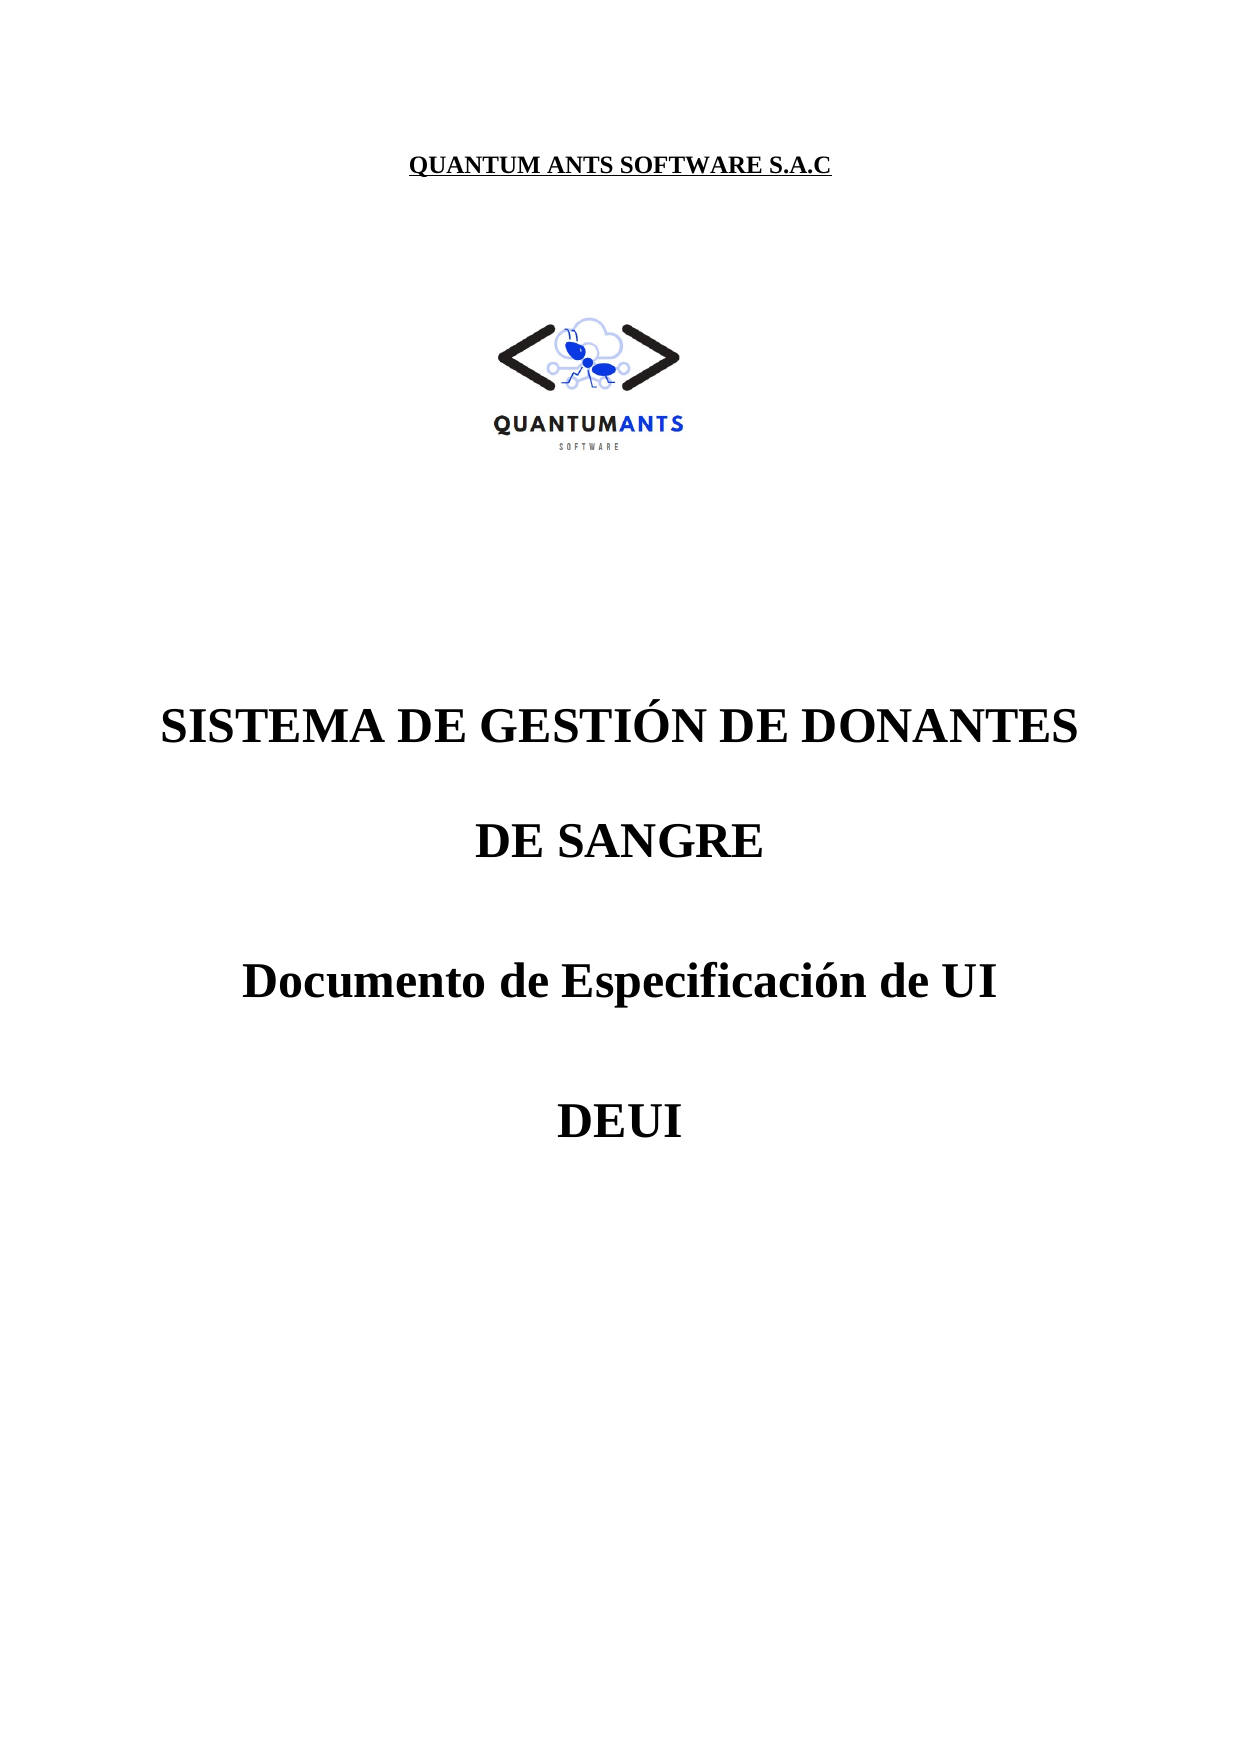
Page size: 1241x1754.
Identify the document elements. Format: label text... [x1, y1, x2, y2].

text QUANTUM ANTS SOFTWARE S.A.C [150, 150, 1090, 179]
picture [450, 248, 726, 505]
text Documento de Especificación de UI [150, 951, 1090, 1008]
text DEUI [150, 1091, 1090, 1148]
text SISTEMA DE GESTIÓN DE DONANTES DE SANGRE [150, 696, 1090, 868]
